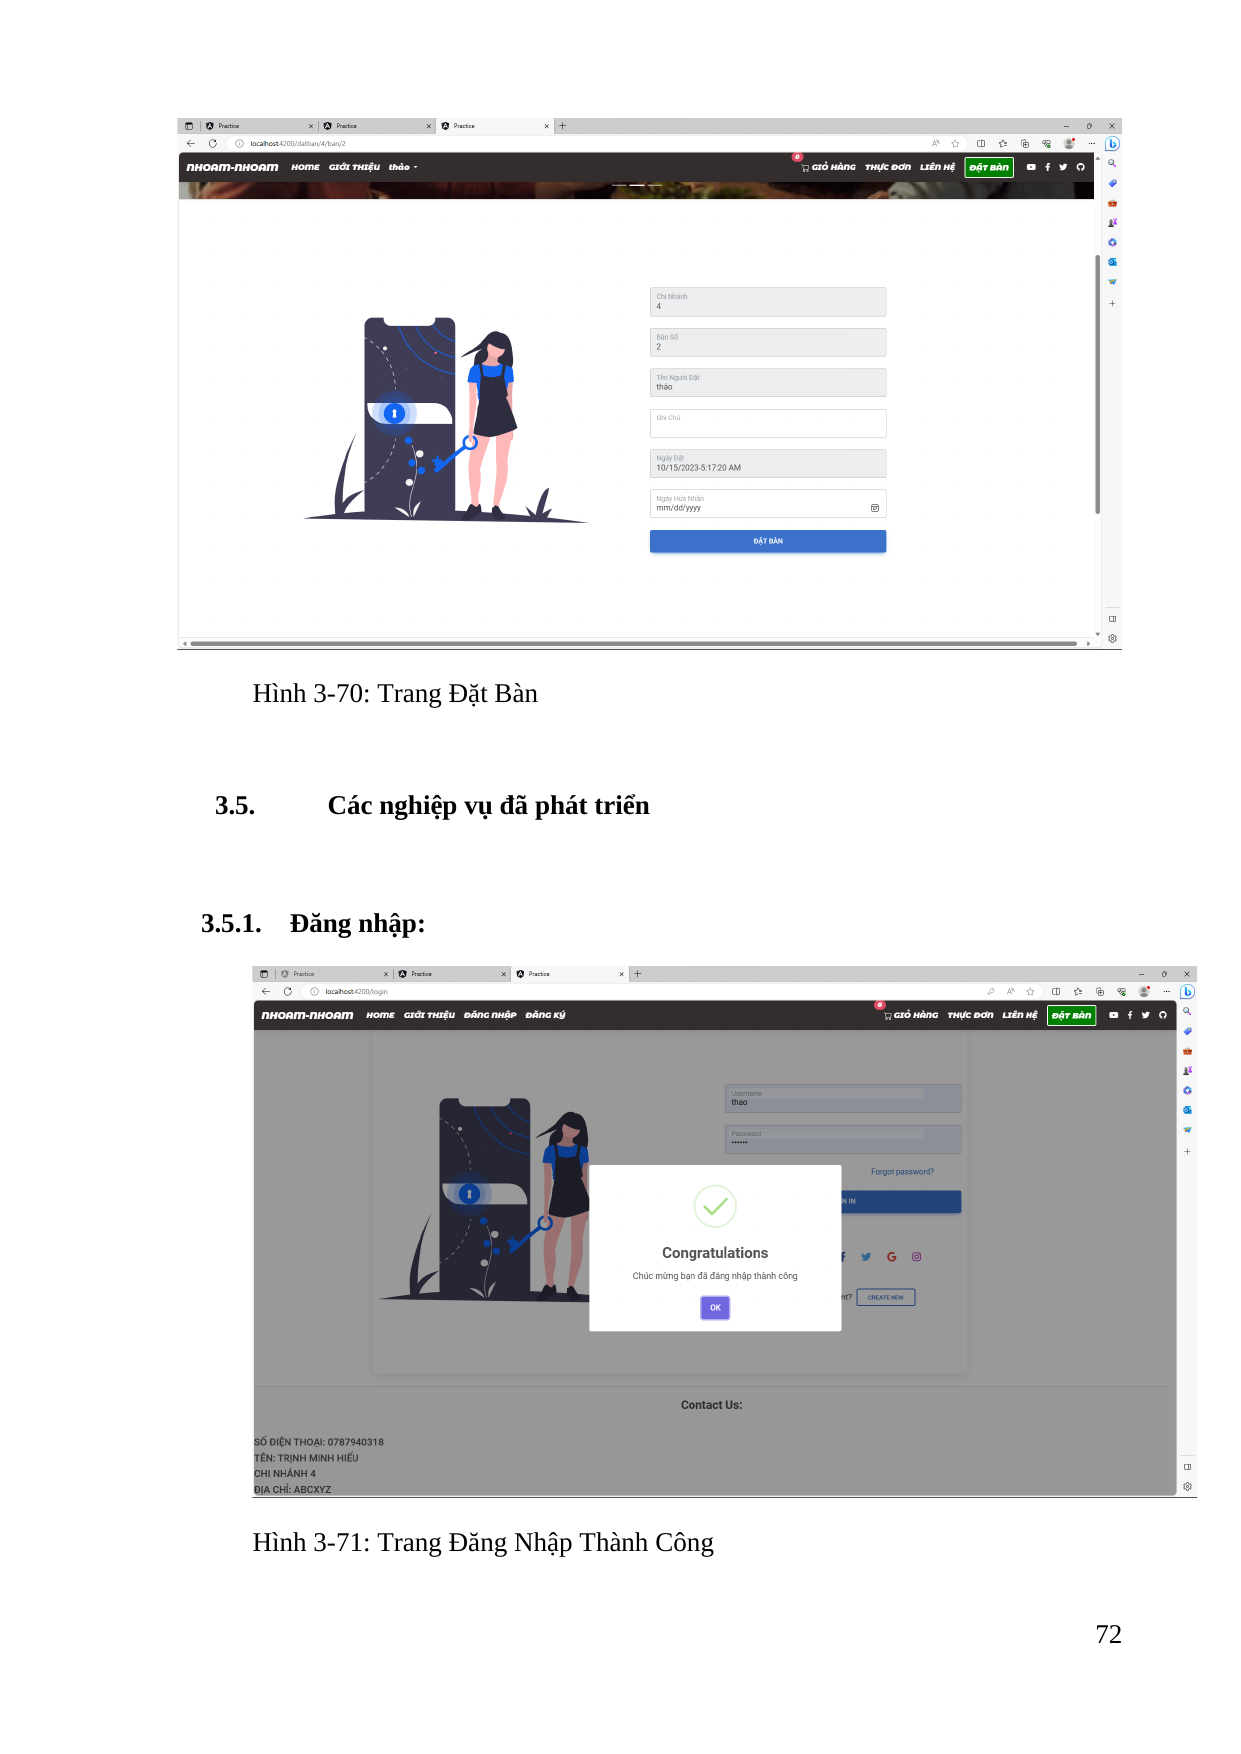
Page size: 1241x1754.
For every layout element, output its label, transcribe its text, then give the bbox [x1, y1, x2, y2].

subtitle Các nghiệp vụ đã phát triển [215, 789, 1122, 820]
picture [252, 966, 1198, 1498]
subtitle Đăng nhập: [201, 907, 1122, 938]
picture [177, 118, 1123, 650]
